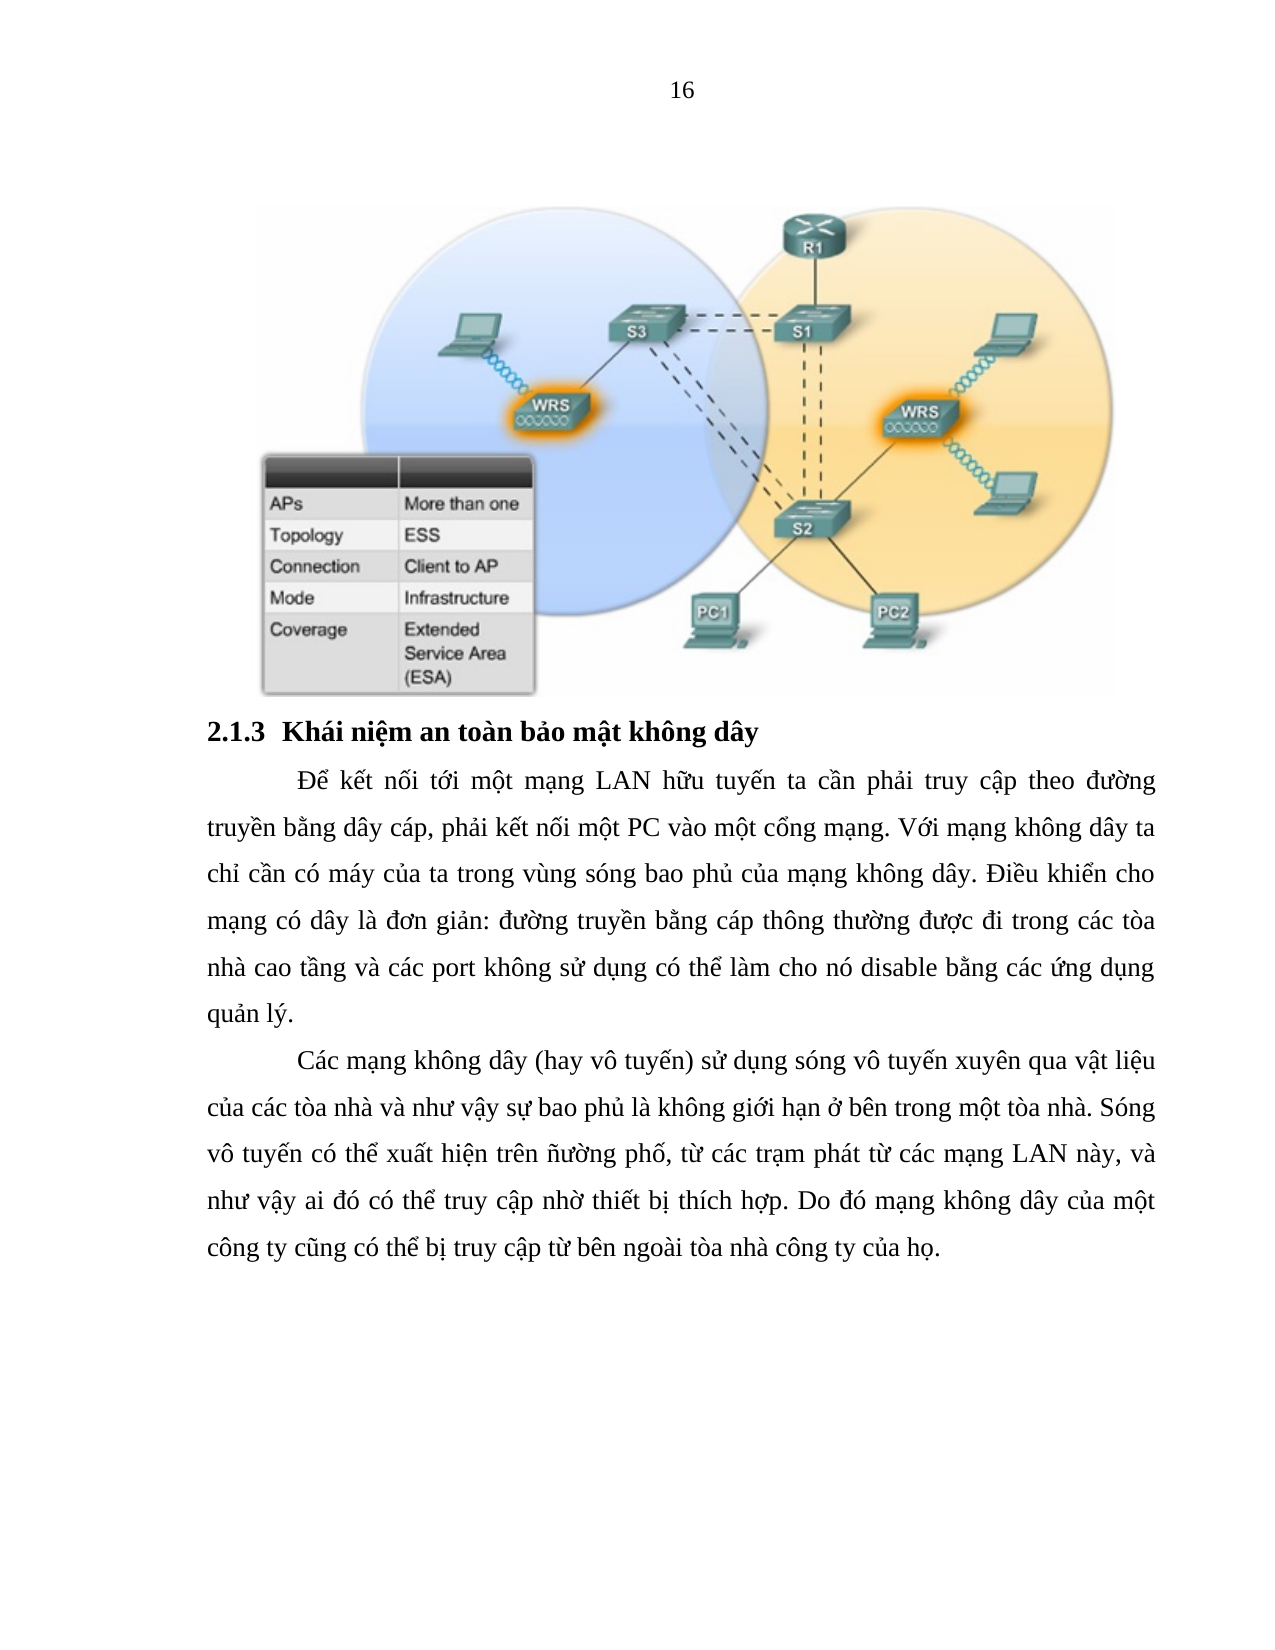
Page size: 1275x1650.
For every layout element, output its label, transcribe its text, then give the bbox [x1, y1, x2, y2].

picture [248, 206, 1116, 697]
list Khái niệm an toàn bảo mật không dây [207, 714, 1157, 747]
text Để kết nối tới một mạng LAN hữu tuyến ta cần phải truy cập theo đường truyền bằng dây cáp, phải kết nối một PC vào một cổng mạng. Với mạng không dây ta chỉ cần có máy của ta trong vùng sóng bao phủ của mạng không dây. Điều khiển cho mạng có dây là đơn giản: đường truyền bằng cáp thông thường được đi trong các tòa nhà cao tầng và các port không sử dụng có thể làm cho nó disable bằng các ứng dụng quản lý. [207, 764, 1157, 1029]
text Các mạng không dây (hay vô tuyến) sử dụng sóng vô tuyến xuyên qua vật liệu của các tòa nhà và như vậy sự bao phủ là không giới hạn ở bên trong một tòa nhà. Sóng vô tuyến có thể xuất hiện trên ñường phố, từ các trạm phát từ các mạng LAN này, và như vậy ai đó có thể truy cập nhờ thiết bị thích hợp. Do đó mạng không dây của một công ty cũng có thể bị truy cập từ bên ngoài tòa nhà công ty của họ. [207, 1044, 1157, 1262]
